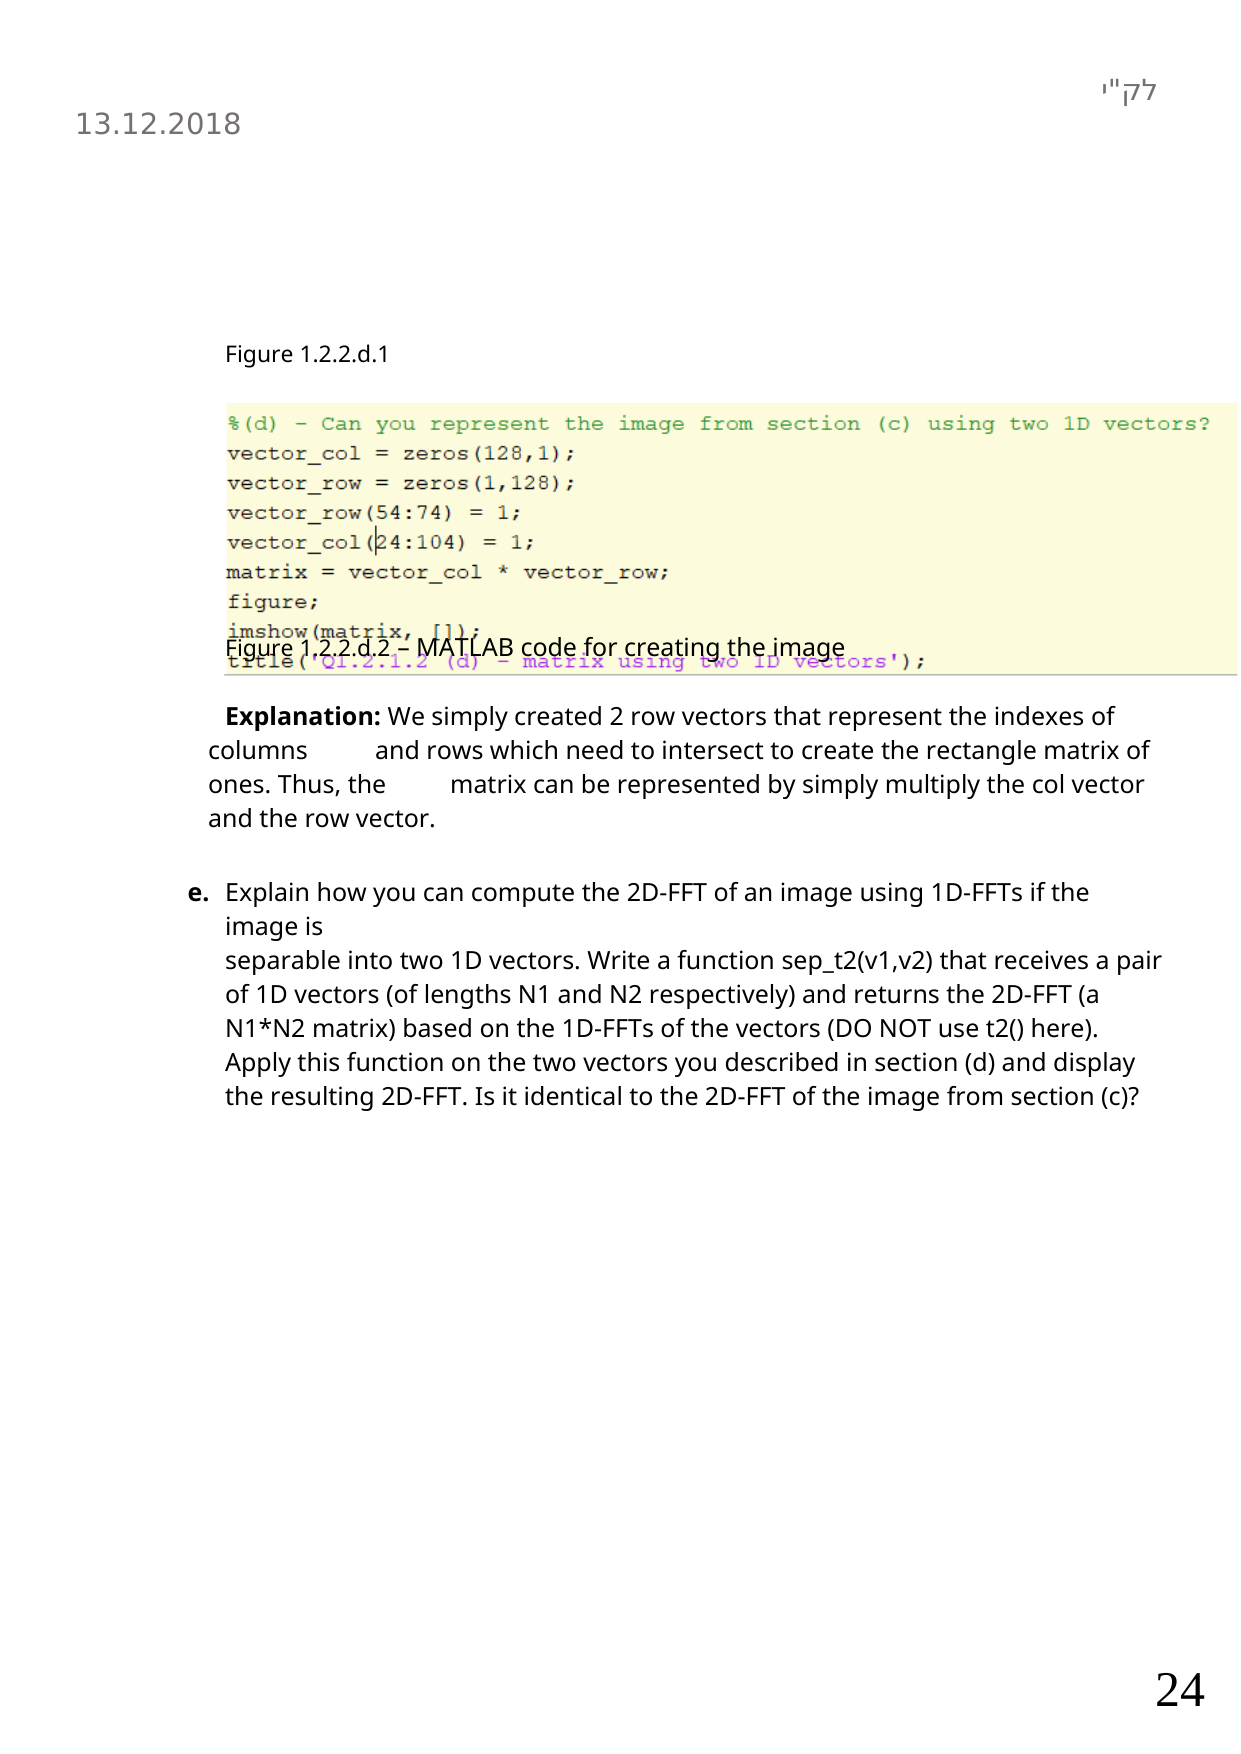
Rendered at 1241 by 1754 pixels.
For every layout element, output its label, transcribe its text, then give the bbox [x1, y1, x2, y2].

list separable into two 1D vectors. Write a function sep_t2(v1,v2) that receives a pair of 1D vectors (of lengths N1 and N2 respectively) and returns the 2D-FFT (a N1*N2 matrix) based on the 1D-FFTs of the vectors (DO NOT use t2() here). Apply this function on the two vectors you described in section (d) and display the resulting 2D-FFT. Is it identical to the 2D-FFT of the image from section (c)? [225, 942, 1165, 1113]
list Explain how you can compute the 2D-FFT of an image using 1D-FFTs if the image is [187, 874, 1165, 942]
text Explanation: We simply created 2 row vectors that represent the indexes of columns and rows which need to intersect to create the rectangle matrix of ones. Thus, the matrix can be represented by simply multiply the col vector and the row vector. [208, 698, 1165, 834]
text Figure 1.2.2.d.1 [208, 338, 1165, 369]
text Figure 1.2.2.d.2 – MATLAB code for creating the image [208, 630, 1165, 664]
picture [223, 403, 1238, 677]
